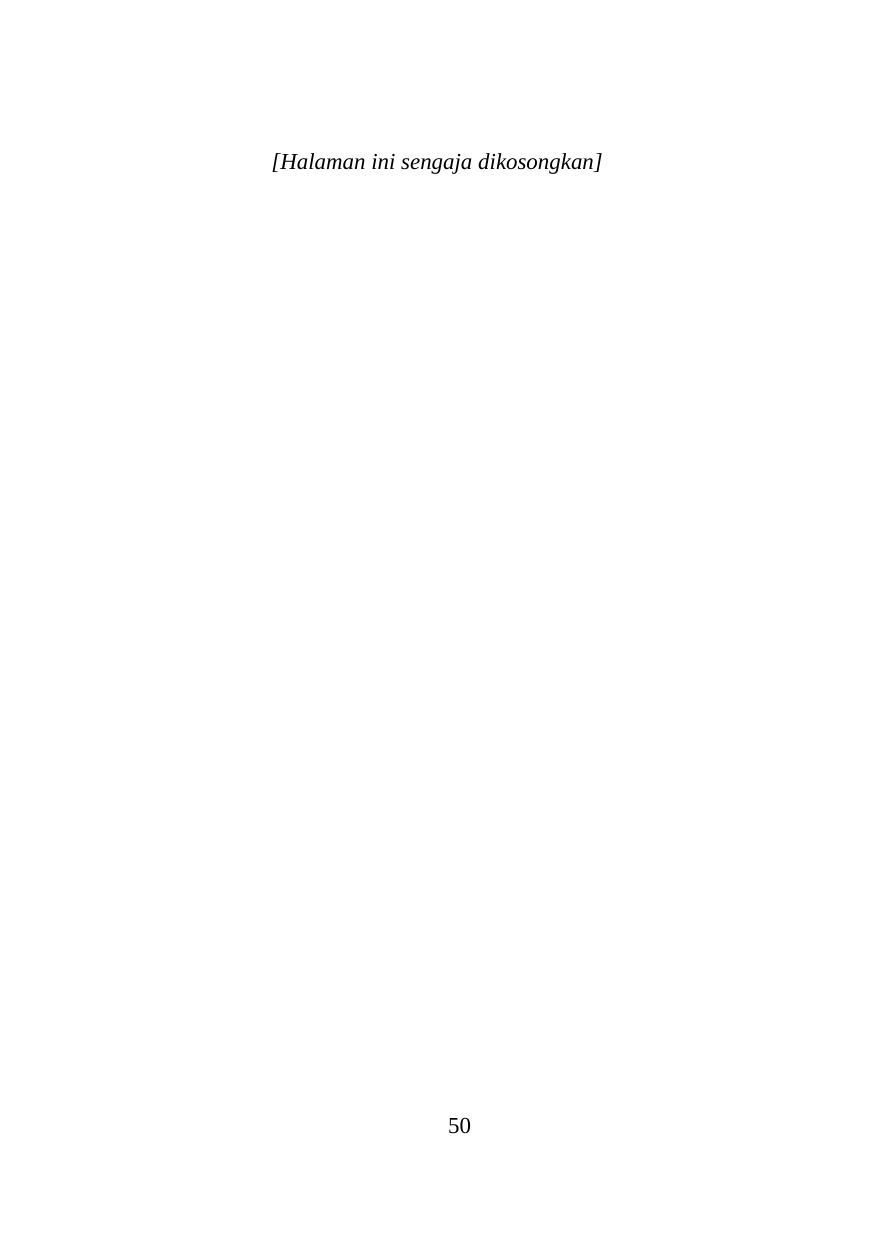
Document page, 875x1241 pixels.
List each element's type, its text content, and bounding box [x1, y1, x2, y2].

text [Halaman ini sengaja dikosongkan] [118, 148, 756, 174]
